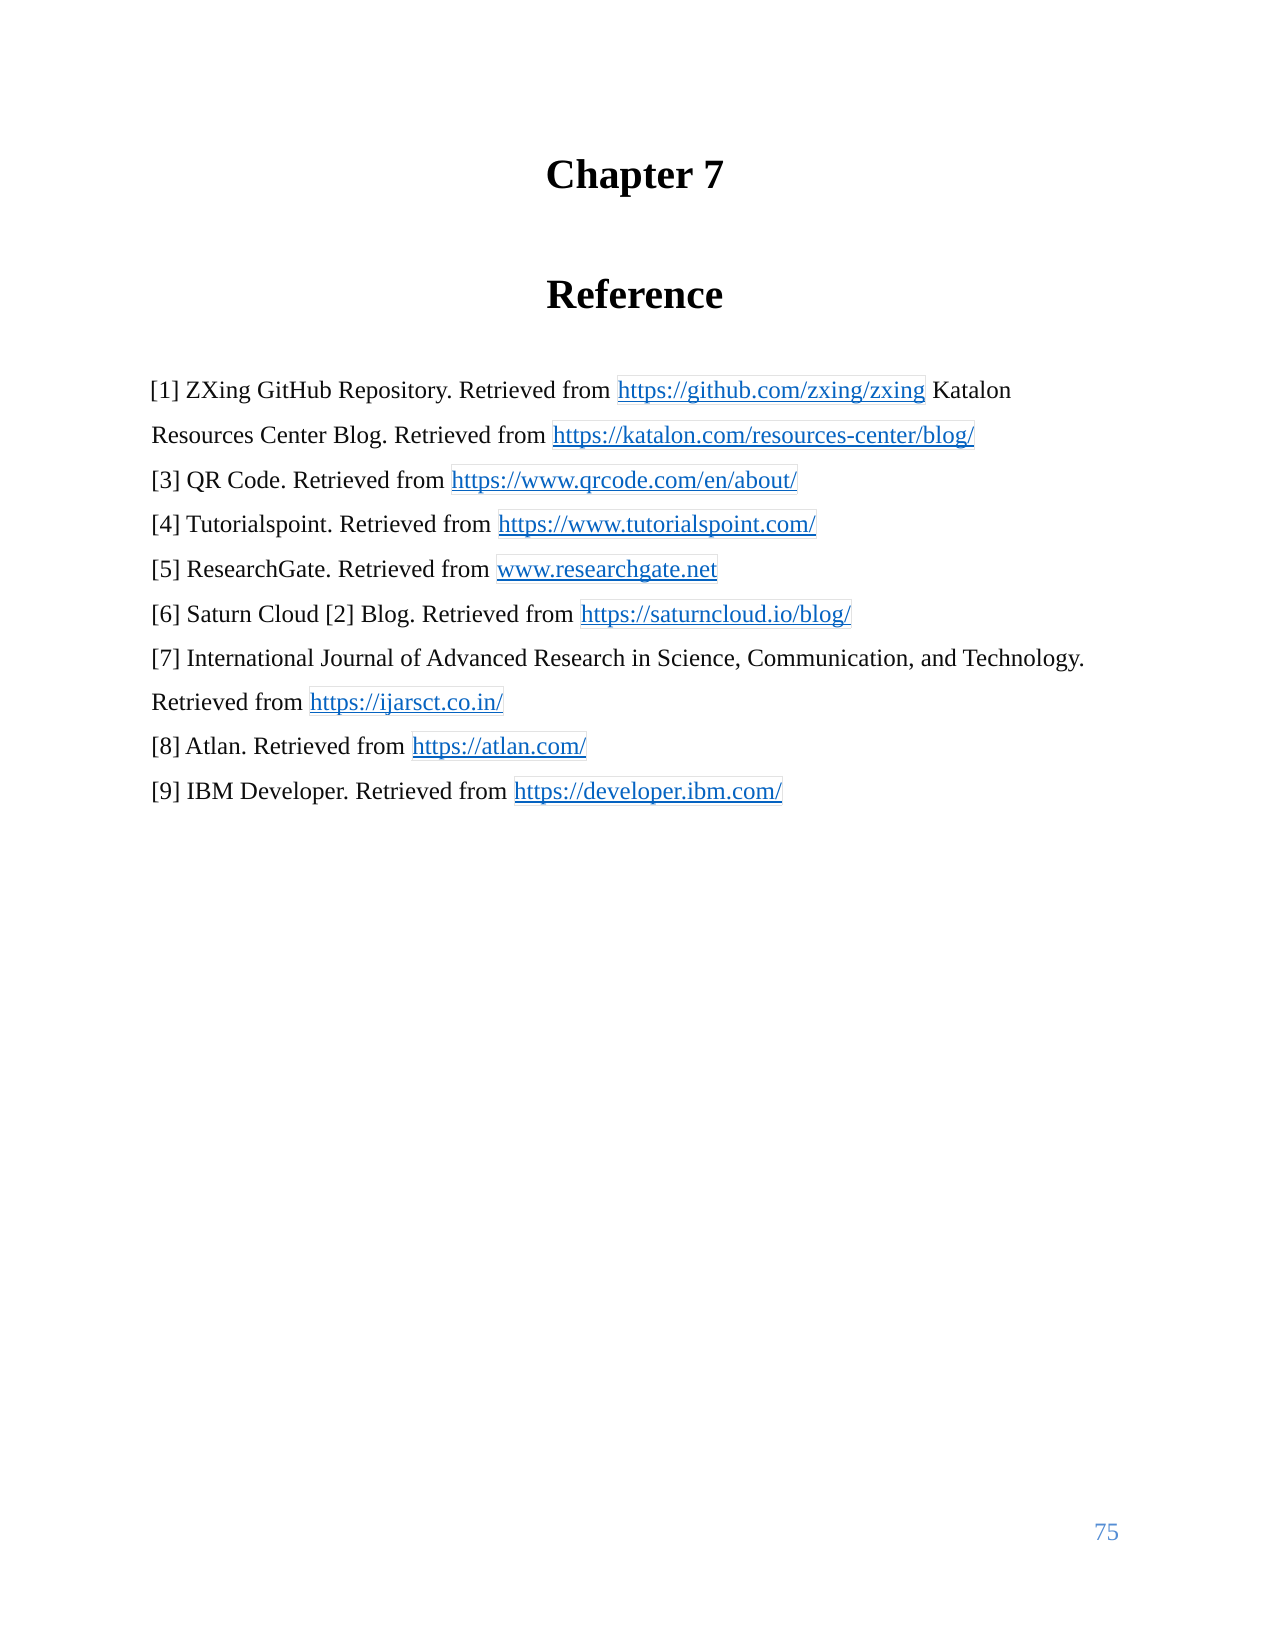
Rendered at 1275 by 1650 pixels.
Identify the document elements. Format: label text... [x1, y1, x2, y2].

text [1] ZXing GitHub Repository. Retrieved from https://github.com/zxing/zxing Katalon Resources Center Blog. Retrieved from https://katalon.com/resources-center/blog/ [3] QR Code. Retrieved from https://www.qrcode.com/en/about/ [4] Tutorialspoint. Retrieved from https://www.tutorialspoint.com/ [5] ResearchGate. Retrieved from www.researchgate.net [6] Saturn Cloud [2] Blog. Retrieved from https://saturncloud.io/blog/ [7] International Journal of Advanced Research in Science, Communication, and Technology. Retrieved from https://ijarsct.co.in/ [8] Atlan. Retrieved from https://atlan.com/ [9] IBM Developer. Retrieved from https://developer.ibm.com/ [150, 375, 1119, 805]
subtitle Chapter 7 [171, 150, 1098, 198]
subtitle Reference [171, 269, 1098, 317]
